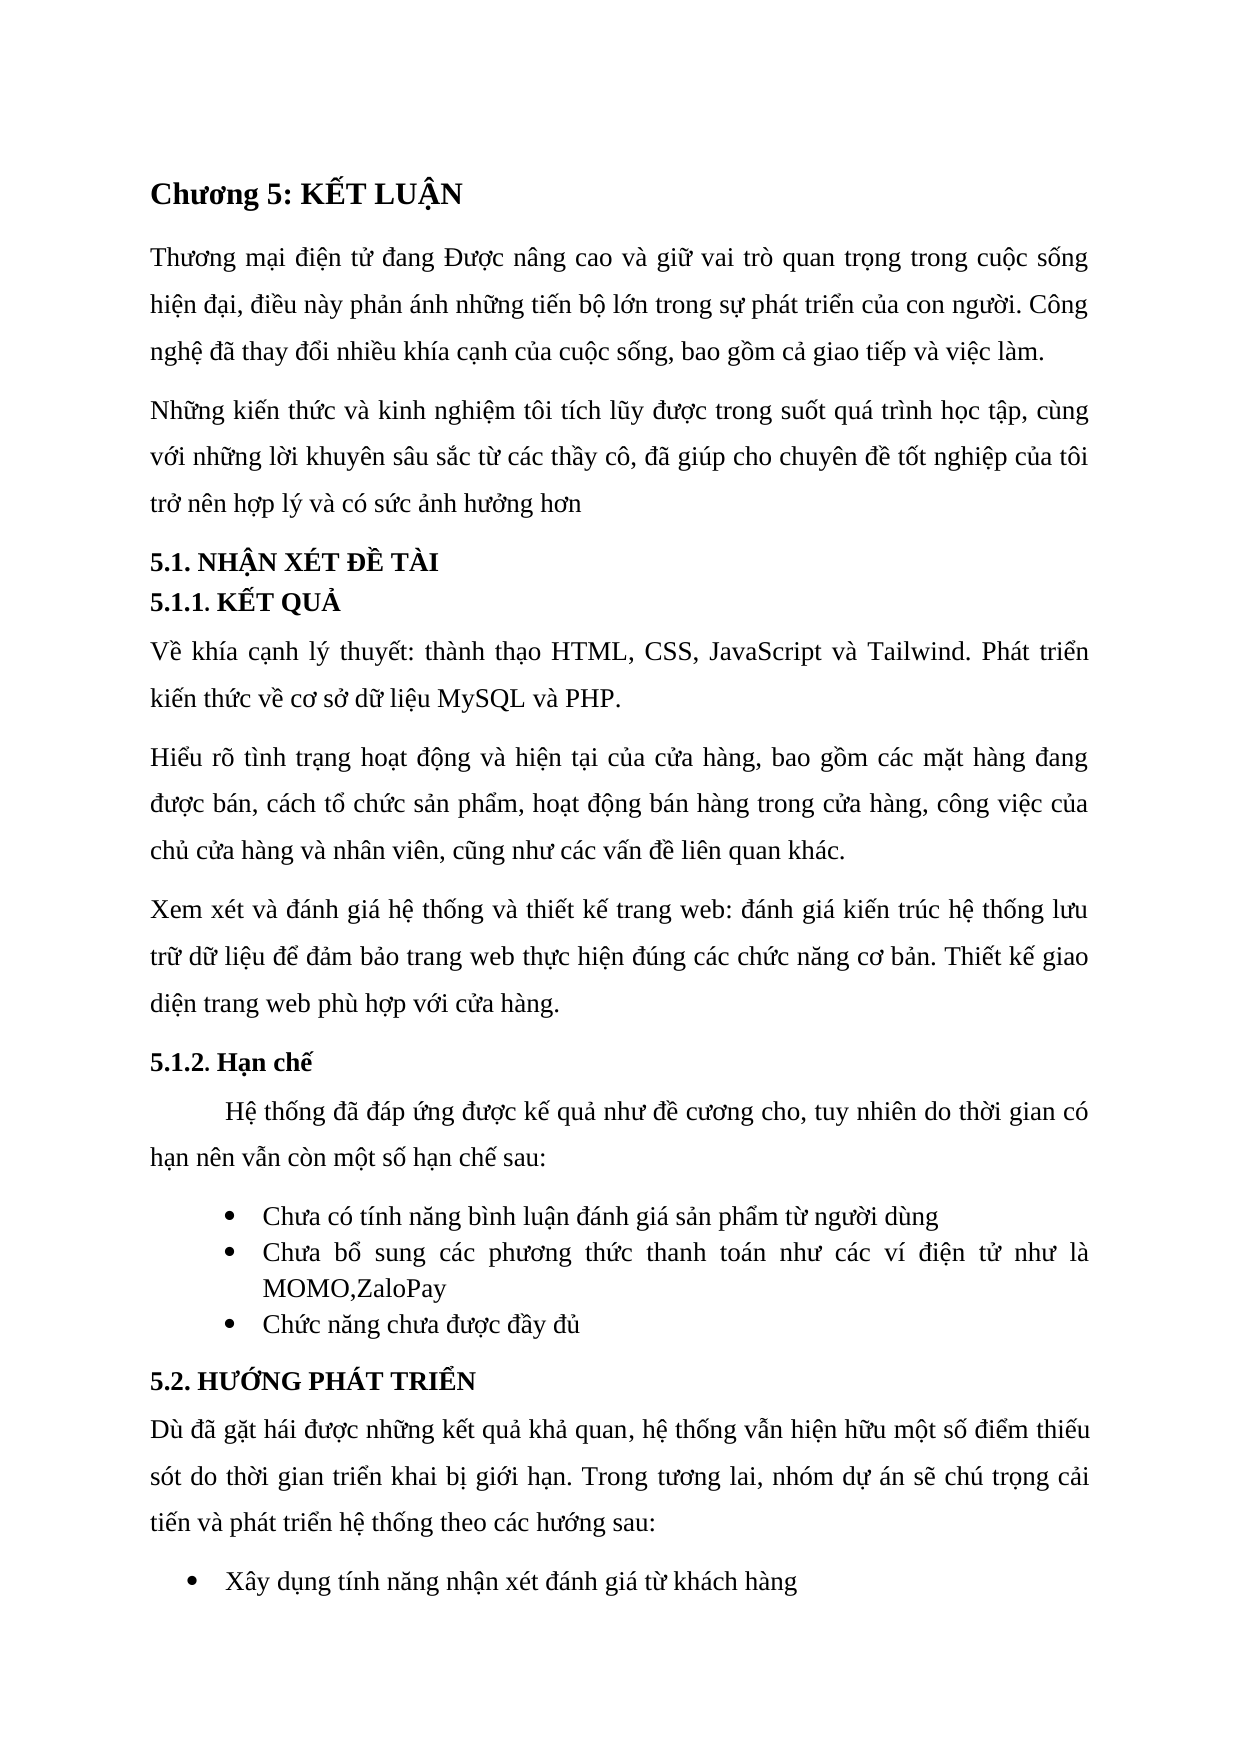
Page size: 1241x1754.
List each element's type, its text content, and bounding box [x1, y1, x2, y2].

list Chức năng chưa được đầy đủ [225, 1308, 1090, 1339]
text Thương mại điện tử đang Được nâng cao và giữ vai trò quan trọng trong cuộc sống hiện đại, điều này phản ánh những tiến bộ lớn trong sự phát triển của con người. Công nghệ đã thay đổi nhiều khía cạnh của cuộc sống, bao gồm cả giao tiếp và việc làm. [150, 241, 1090, 366]
list Chưa bổ sung các phương thức thanh toán như các ví điện tử như là MOMO,ZaloPay [225, 1236, 1090, 1303]
subtitle 5.1.1. KẾT QUẢ [150, 586, 1090, 618]
subtitle 5.1.2. Hạn chế [150, 1046, 1090, 1077]
text Dù đã gặt hái được những kết quả khả quan, hệ thống vẫn hiện hữu một số điểm thiếu sót do thời gian triển khai bị giới hạn. Trong tương lai, nhóm dự án sẽ chú trọng cải tiến và phát triển hệ thống theo các hướng sau: [150, 1413, 1090, 1537]
subtitle 5.2. HƯỚNG PHÁT TRIỂN [150, 1365, 1090, 1396]
text Xem xét và đánh giá hệ thống và thiết kế trang web: đánh giá kiến trúc hệ thống lưu trữ dữ liệu để đảm bảo trang web thực hiện đúng các chức năng cơ bản. Thiết kế giao diện trang web phù hợp với cửa hàng. [150, 893, 1090, 1018]
text Hiểu rõ tình trạng hoạt động và hiện tại của cửa hàng, bao gồm các mặt hàng đang được bán, cách tổ chức sản phẩm, hoạt động bán hàng trong cửa hàng, công việc của chủ cửa hàng và nhân viên, cũng như các vấn đề liên quan khác. [150, 741, 1090, 865]
subtitle 5.1. NHẬN XÉT ĐỀ TÀI [150, 546, 1090, 577]
text Hệ thống đã đáp ứng được kế quả như đề cương cho, tuy nhiên do thời gian có hạn nên vẫn còn một số hạn chế sau: [150, 1094, 1090, 1172]
text Những kiến thức và kinh nghiệm tôi tích lũy được trong suốt quá trình học tập, cùng với những lời khuyên sâu sắc từ các thầy cô, đã giúp cho chuyên đề tốt nghiệp của tôi trở nên hợp lý và có sức ảnh hưởng hơn [150, 394, 1090, 518]
list Chưa có tính năng bình luận đánh giá sản phẩm từ người dùng [225, 1200, 1090, 1232]
subtitle Chương 5: KẾT LUẬN [150, 175, 1090, 211]
list Xây dụng tính năng nhận xét đánh giá từ khách hàng [187, 1565, 1090, 1597]
text Về khía cạnh lý thuyết: thành thạo HTML, CSS, JavaScript và Tailwind. Phát triển kiến thức về cơ sở dữ liệu MySQL và PHP. [150, 635, 1090, 713]
